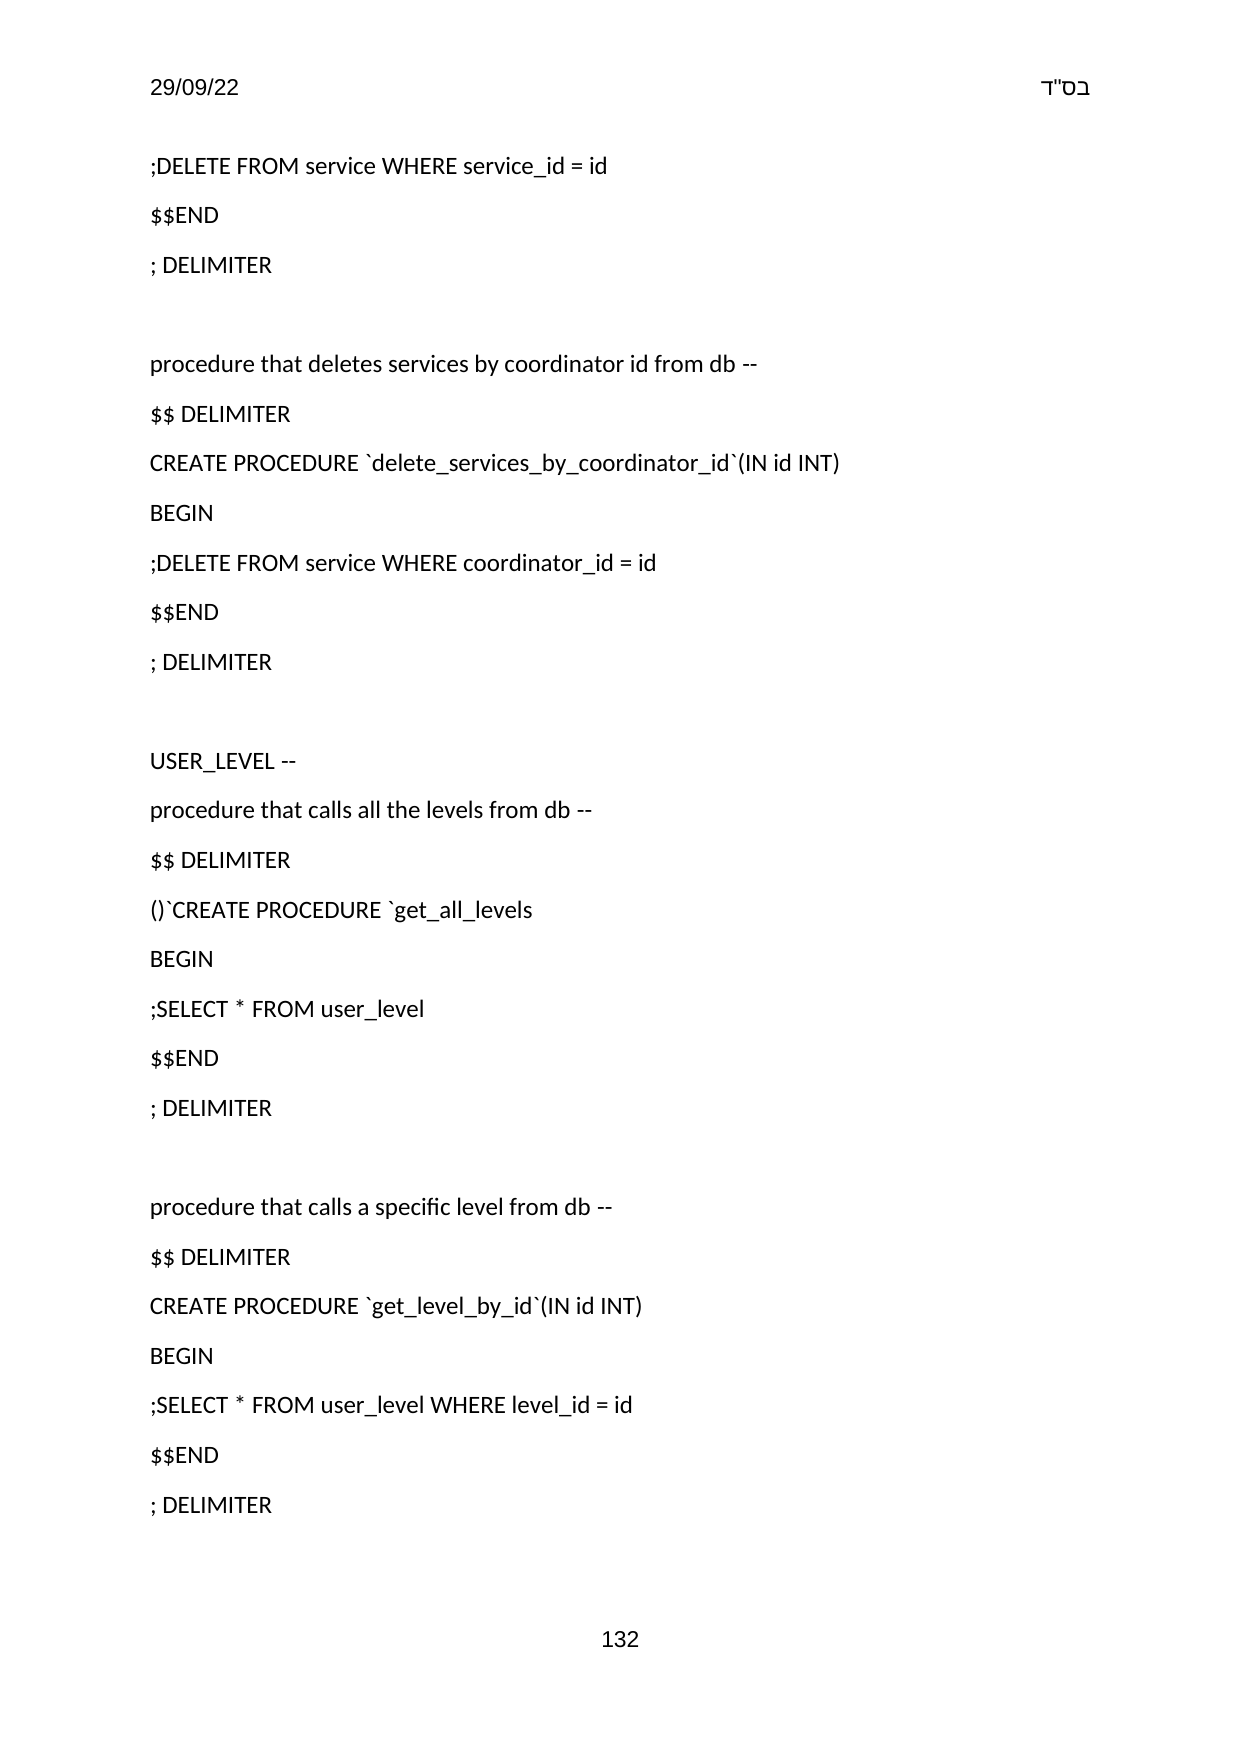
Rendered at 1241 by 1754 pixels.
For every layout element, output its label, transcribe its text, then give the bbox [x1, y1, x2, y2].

text END$$ [150, 199, 1090, 230]
text -- procedure that calls all the levels from db [150, 794, 1090, 825]
text DELIMITER ; [150, 1092, 1090, 1123]
text DELIMITER ; [150, 646, 1090, 676]
text -- procedure that calls a specific level from db [150, 1191, 1090, 1222]
text END$$ [150, 1042, 1090, 1073]
text SELECT * FROM user_level; [150, 993, 1090, 1023]
text DELIMITER $$ [150, 1241, 1090, 1271]
text DELETE FROM service WHERE service_id = id; [150, 150, 1090, 181]
text -- procedure that deletes services by coordinator id from db [150, 348, 1090, 379]
text END$$ [150, 596, 1090, 627]
text CREATE PROCEDURE `get_level_by_id`(IN id INT) [150, 1290, 1090, 1321]
text BEGIN [150, 943, 1090, 974]
text DELIMITER $$ [150, 844, 1090, 875]
text -- USER_LEVEL [150, 745, 1090, 776]
text DELIMITER $$ [150, 398, 1090, 428]
text DELIMITER ; [150, 249, 1090, 280]
text END$$ [150, 1439, 1090, 1470]
text SELECT * FROM user_level WHERE level_id = id; [150, 1389, 1090, 1420]
text BEGIN [150, 1340, 1090, 1371]
text DELETE FROM service WHERE coordinator_id = id; [150, 547, 1090, 577]
text DELIMITER ; [150, 1489, 1090, 1519]
text CREATE PROCEDURE `get_all_levels`() [150, 894, 1090, 924]
text BEGIN [150, 497, 1090, 528]
text CREATE PROCEDURE `delete_services_by_coordinator_id`(IN id INT) [150, 447, 1090, 478]
